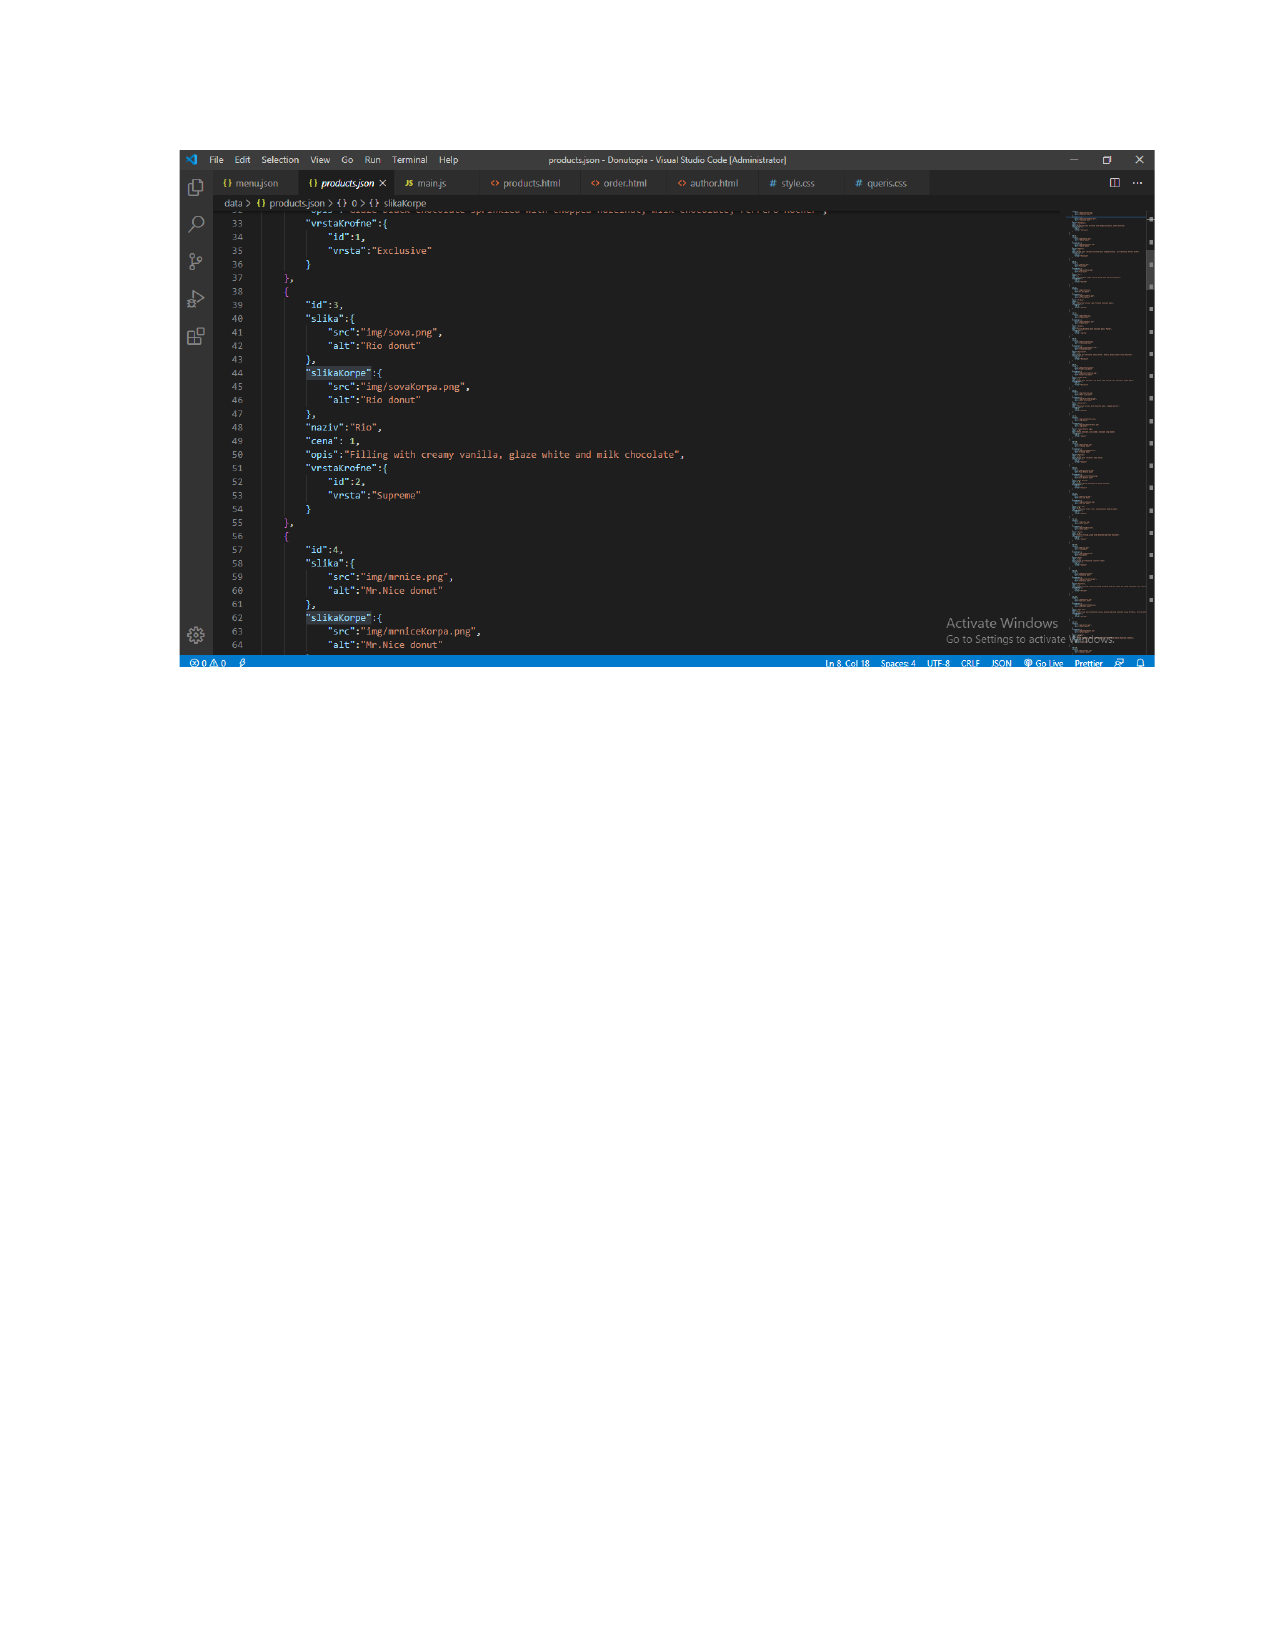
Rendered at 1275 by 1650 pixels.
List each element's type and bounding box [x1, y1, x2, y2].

picture [179, 150, 1155, 667]
